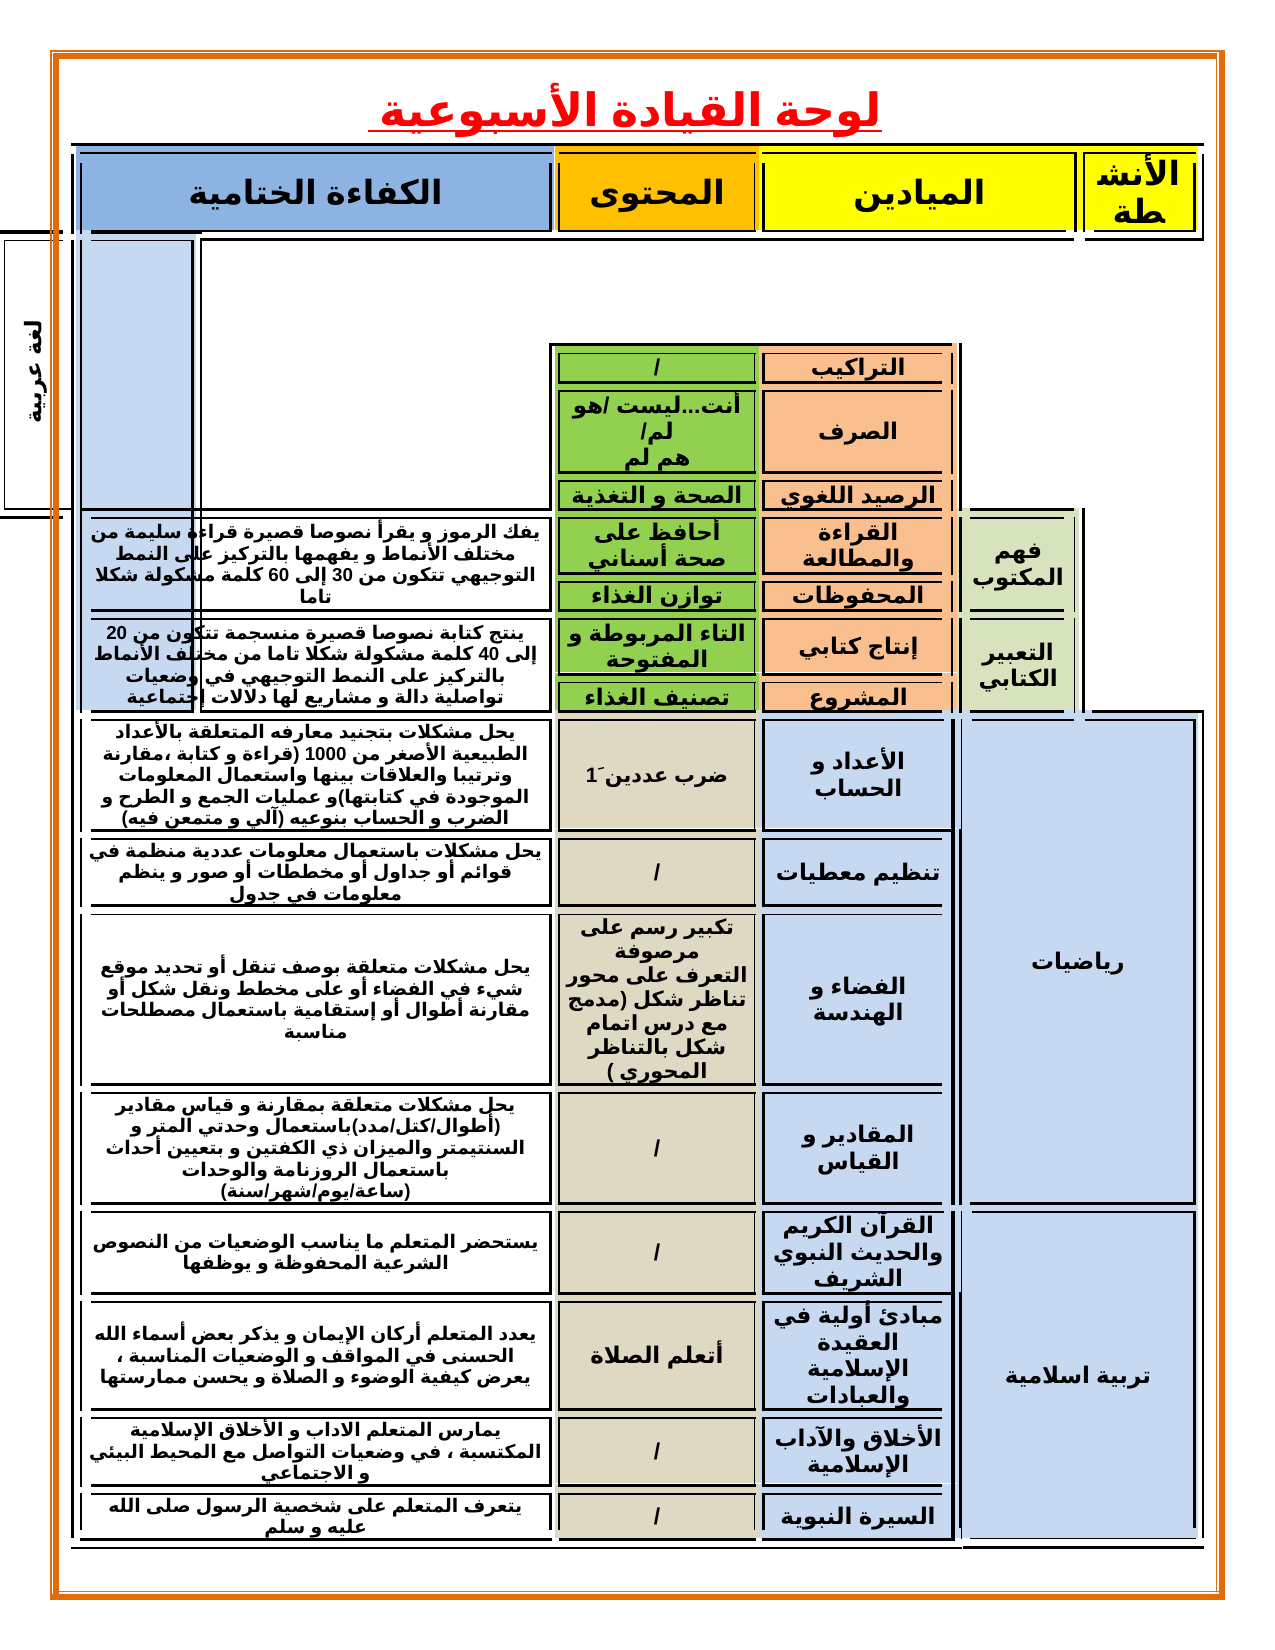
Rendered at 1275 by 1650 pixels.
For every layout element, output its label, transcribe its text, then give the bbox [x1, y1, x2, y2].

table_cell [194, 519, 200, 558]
table_cell ضرب عددين َ1 [555, 710, 759, 828]
table_cell يعدد المتعلم أركان الإيمان و يذكر بعض أسماء الله الحسنى في المواقف و الوضعيات المناسبة ، يعرض كيفية الوضوء و الصلاة و يحسن ممارستها [76, 1292, 554, 1408]
table_cell التاء المربوطة و المفتوحة [555, 609, 759, 672]
table_cell يحل مشكلات متعلقة بمقارنة و قياس مقادير (أطوال/كتل/مدد)باستعمال وحدتي المتر و السنتيمتر والميزان ذي الكفتين و بتعيين أحداث باستعمال الروزنامة والوحدات (ساعة/يوم/شهر/سنة) [76, 1083, 554, 1202]
table_cell يتعرف المتعلم على شخصية الرسول صلى الله عليه و سلم [76, 1484, 554, 1538]
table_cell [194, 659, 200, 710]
table_cell التراكيب [759, 343, 957, 381]
table_cell / [555, 1083, 759, 1202]
table_cell يستحضر المتعلم ما يناسب الوضعيات من النصوص الشرعية المحفوظة و يوظفها [76, 1202, 554, 1292]
table_cell تربية اسلامية [957, 1202, 1198, 1538]
table_cell ينتج كتابة نصوصا قصيرة منسجمة تتكون من 20 إلى 40 كلمة مشكولة شكلا تاما من مختلف الأنماط بالتركيز على النمط التوجيهي في وضعيات تواصلية دالة و مشاريع لها دلالات إجتماعية [82, 609, 191, 710]
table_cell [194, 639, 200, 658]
table_cell / [555, 1484, 759, 1538]
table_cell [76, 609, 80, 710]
table_header المحتوى [555, 146, 759, 230]
table_cell / [555, 346, 759, 381]
table_cell / [555, 1408, 759, 1483]
table_cell الصرف [759, 381, 957, 471]
table_cell أحافظ على صحة أسناني [555, 508, 759, 572]
table_cell / [555, 829, 759, 904]
table_cell المحفوظات [759, 572, 957, 609]
table_cell المشروع [759, 673, 957, 710]
table_cell ينتج كتابة نصوصا قصيرة منسجمة تتكون من 20 إلى 40 كلمة مشكولة شكلا تاما من مختلف الأنماط بالتركيز على النمط التوجيهي في وضعيات تواصلية دالة و مشاريع لها دلالات إجتماعية [202, 609, 554, 710]
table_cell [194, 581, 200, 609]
table_cell الرصيد اللغوي [759, 471, 957, 508]
table_cell تصنيف الغذاء [555, 673, 759, 710]
table_header الكفاءة الختامية [76, 146, 554, 230]
table_cell يفك الرموز و يقرأ نصوصا قصيرة قراءة سليمة من مختلف الأنماط و يفهمها بالتركيز على النمط التوجيهي تتكون من 30 إلى 60 كلمة مشكولة شكلا تاما [202, 508, 554, 609]
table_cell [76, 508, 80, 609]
table_cell أنت...ليست /هو لم/ هم لم [555, 381, 759, 471]
table_cell يمارس المتعلم الاداب و الأخلاق الإسلامية المكتسبة ، في وضعيات التواصل مع المحيط البيئي و الاجتماعي [76, 1408, 554, 1483]
table_cell إنتاج كتابي [759, 609, 957, 672]
table_cell الأعداد و الحساب [759, 710, 957, 828]
table_header الأنشطة [1079, 146, 1198, 230]
table_header الميادين [759, 146, 1079, 230]
table_cell يحل مشكلات باستعمال معلومات عددية منظمة في قوائم أو جداول أو مخططات أو صور و ينظم معلومات في جدول [76, 829, 554, 904]
table_cell الصحة و التغذية [555, 471, 759, 508]
table_cell القراءة والمطالعة [759, 508, 957, 572]
table_cell / [555, 1202, 759, 1292]
table_cell المقادير و القياس [759, 1083, 951, 1202]
table_cell السيرة النبوية [759, 1484, 951, 1538]
table_cell توازن الغذاء [555, 572, 759, 609]
table_cell يحل مشكلات بتجنيد معارفه المتعلقة بالأعداد الطبيعية الأصغر من 1000 (قراءة و كتابة ،مقارنة وترتيبا والعلاقات بينها واستعمال المعلومات الموجودة في كتابتها)و عمليات الجمع و الطرح و الضرب و الحساب بنوعيه (آلي و متمعن فيه) [76, 710, 554, 828]
table_cell تكبير رسم على مرصوفة التعرف على محور تناظر شكل (مدمج مع درس اتمام شكل بالتناظر المحوري ) [555, 904, 759, 1083]
table_cell مبادئ أولية في العقيدة الإسلامية والعبادات [759, 1292, 951, 1408]
table_cell فهم المكتوب [957, 508, 1079, 609]
table_cell لغة عربية [76, 230, 196, 508]
table_cell الأخلاق والآداب الإسلامية [759, 1408, 951, 1483]
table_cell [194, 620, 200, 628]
table_cell تنظيم معطيات [759, 829, 951, 904]
table_cell القرآن الكريم والحديث النبوي الشريف [759, 1202, 957, 1292]
table_cell رياضيات [957, 710, 1198, 1202]
table_cell أتعلم الصلاة [555, 1292, 759, 1408]
table_cell يفك الرموز و يقرأ نصوصا قصيرة قراءة سليمة من مختلف الأنماط و يفهمها بالتركيز على النمط التوجيهي تتكون من 30 إلى 60 كلمة مشكولة شكلا تاما [82, 511, 191, 609]
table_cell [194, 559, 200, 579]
table_cell الفضاء و الهندسة [759, 904, 951, 1083]
table_cell التعبير الكتابي [957, 609, 1079, 710]
table_cell يحل مشكلات متعلقة بوصف تنقل أو تحديد موقع شيء في الفضاء أو على مخطط ونقل شكل أو مقارنة أطوال أو إستقامية باستعمال مصطلحات مناسبة [76, 904, 554, 1083]
